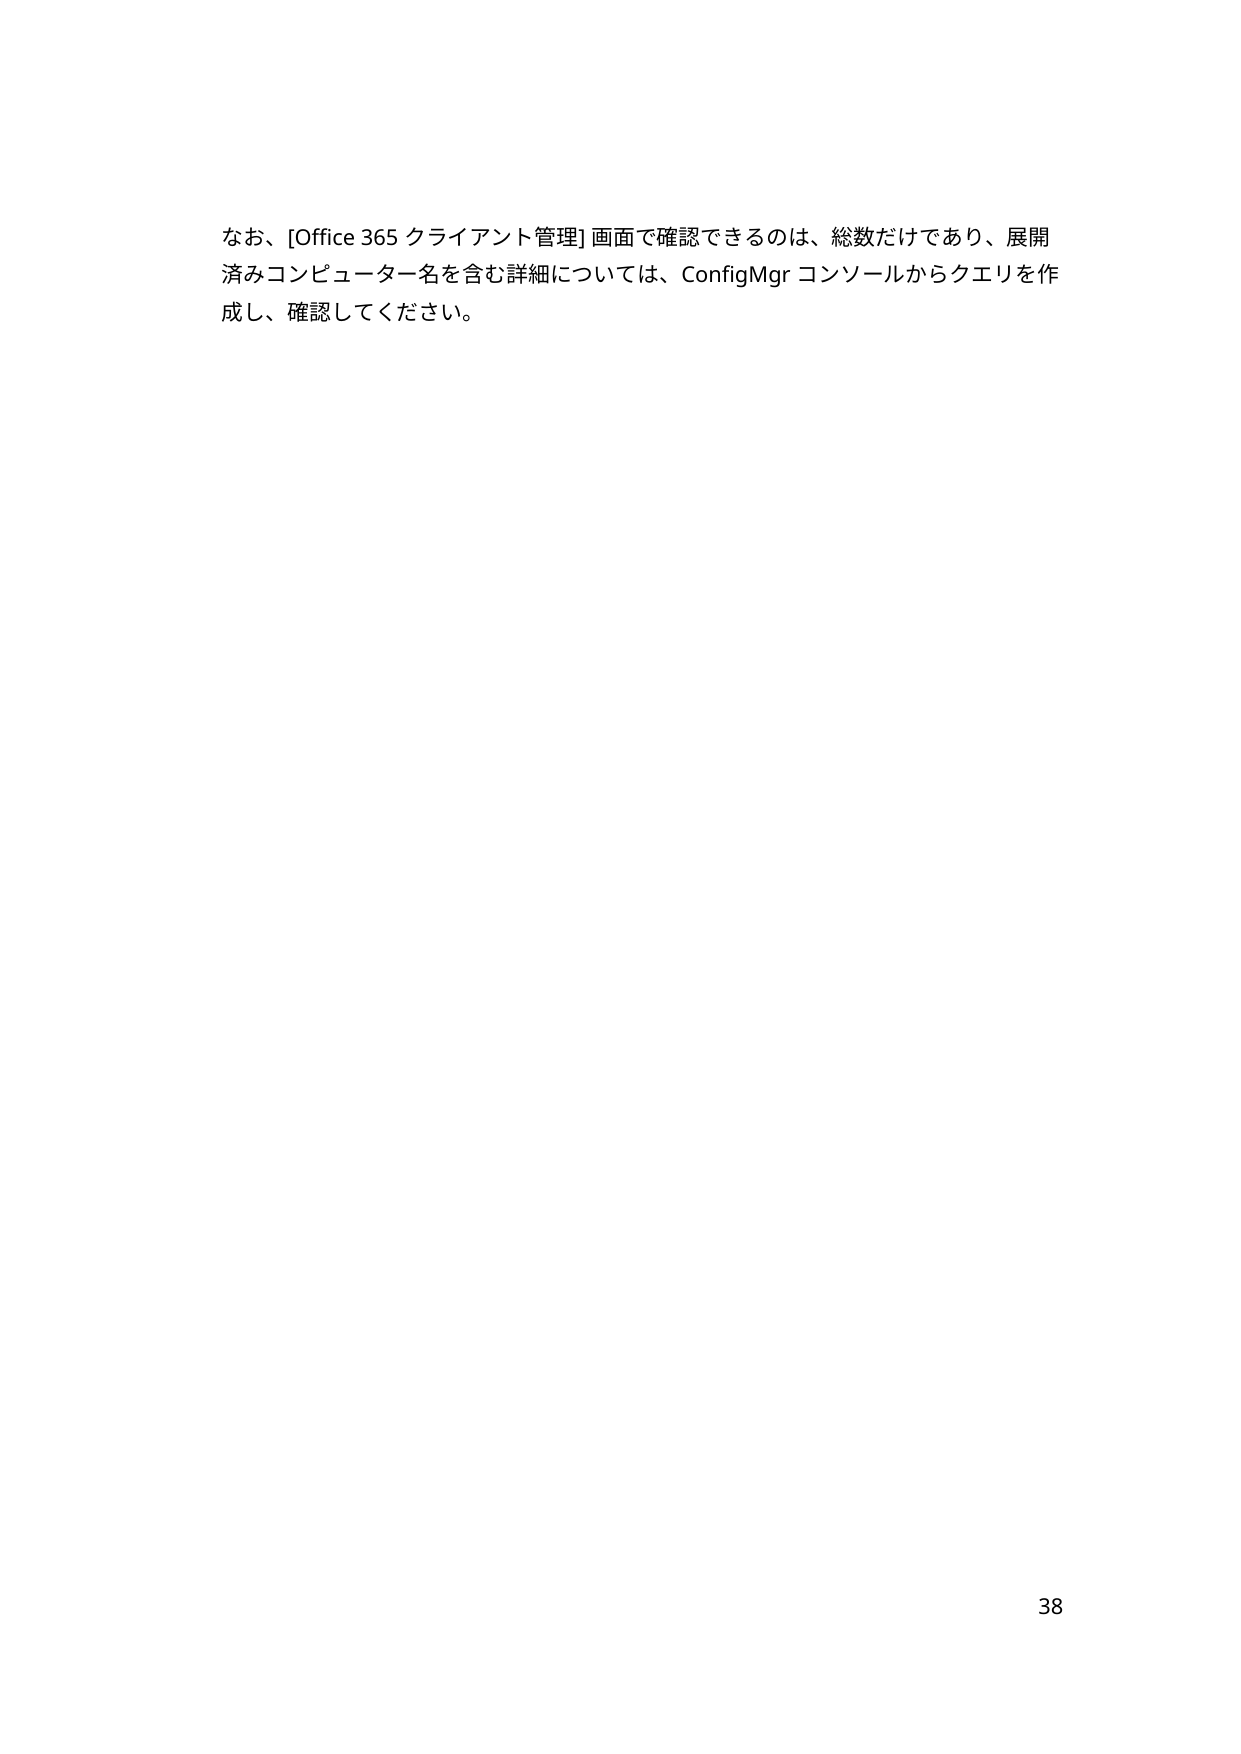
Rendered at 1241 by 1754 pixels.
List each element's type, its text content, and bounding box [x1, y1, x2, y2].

text なお、[Office 365 クライアント管理] 画面で確認できるのは、総数だけであり、展開済みコンピューター名を含む詳細については、ConfigMgr コンソールからクエリを作成し、確認してください。 [222, 217, 1063, 329]
